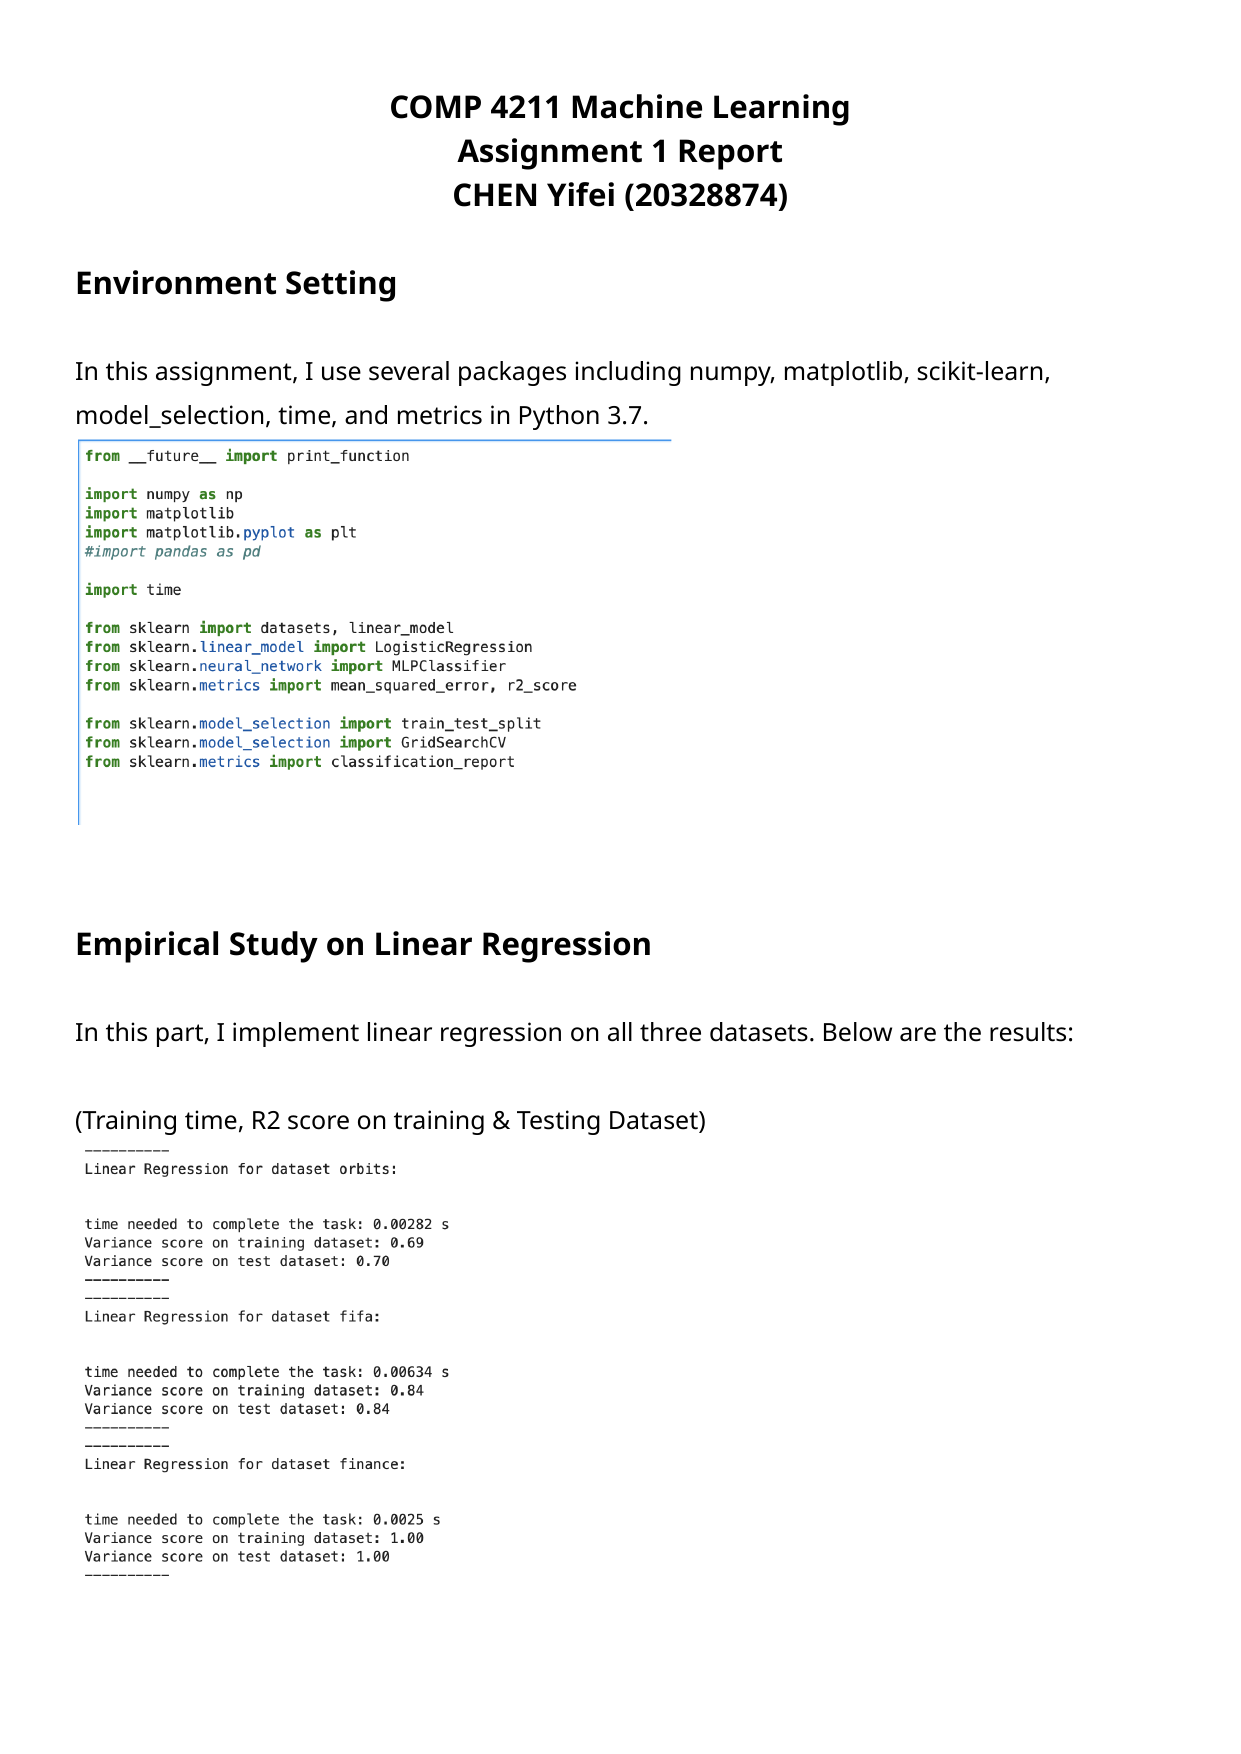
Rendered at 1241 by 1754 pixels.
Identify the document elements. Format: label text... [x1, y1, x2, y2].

text CHEN Yifei (20328874) [75, 172, 1165, 216]
text In this assignment, I use several packages including numpy, matplotlib, scikit-learn, model_selection, time, and metrics in Python 3.7. [75, 348, 1165, 436]
text Environment Setting [75, 260, 1165, 304]
text In this part, I implement linear regression on all three datasets. Below are the results: [75, 1009, 1165, 1053]
picture [75, 1141, 538, 1585]
text Empirical Study on Linear Regression [75, 921, 1165, 965]
picture [75, 436, 672, 825]
text COMP 4211 Machine Learning [75, 84, 1165, 128]
text (Training time, R2 score on training & Testing Dataset) [75, 1097, 1165, 1141]
text Assignment 1 Report [75, 128, 1165, 172]
